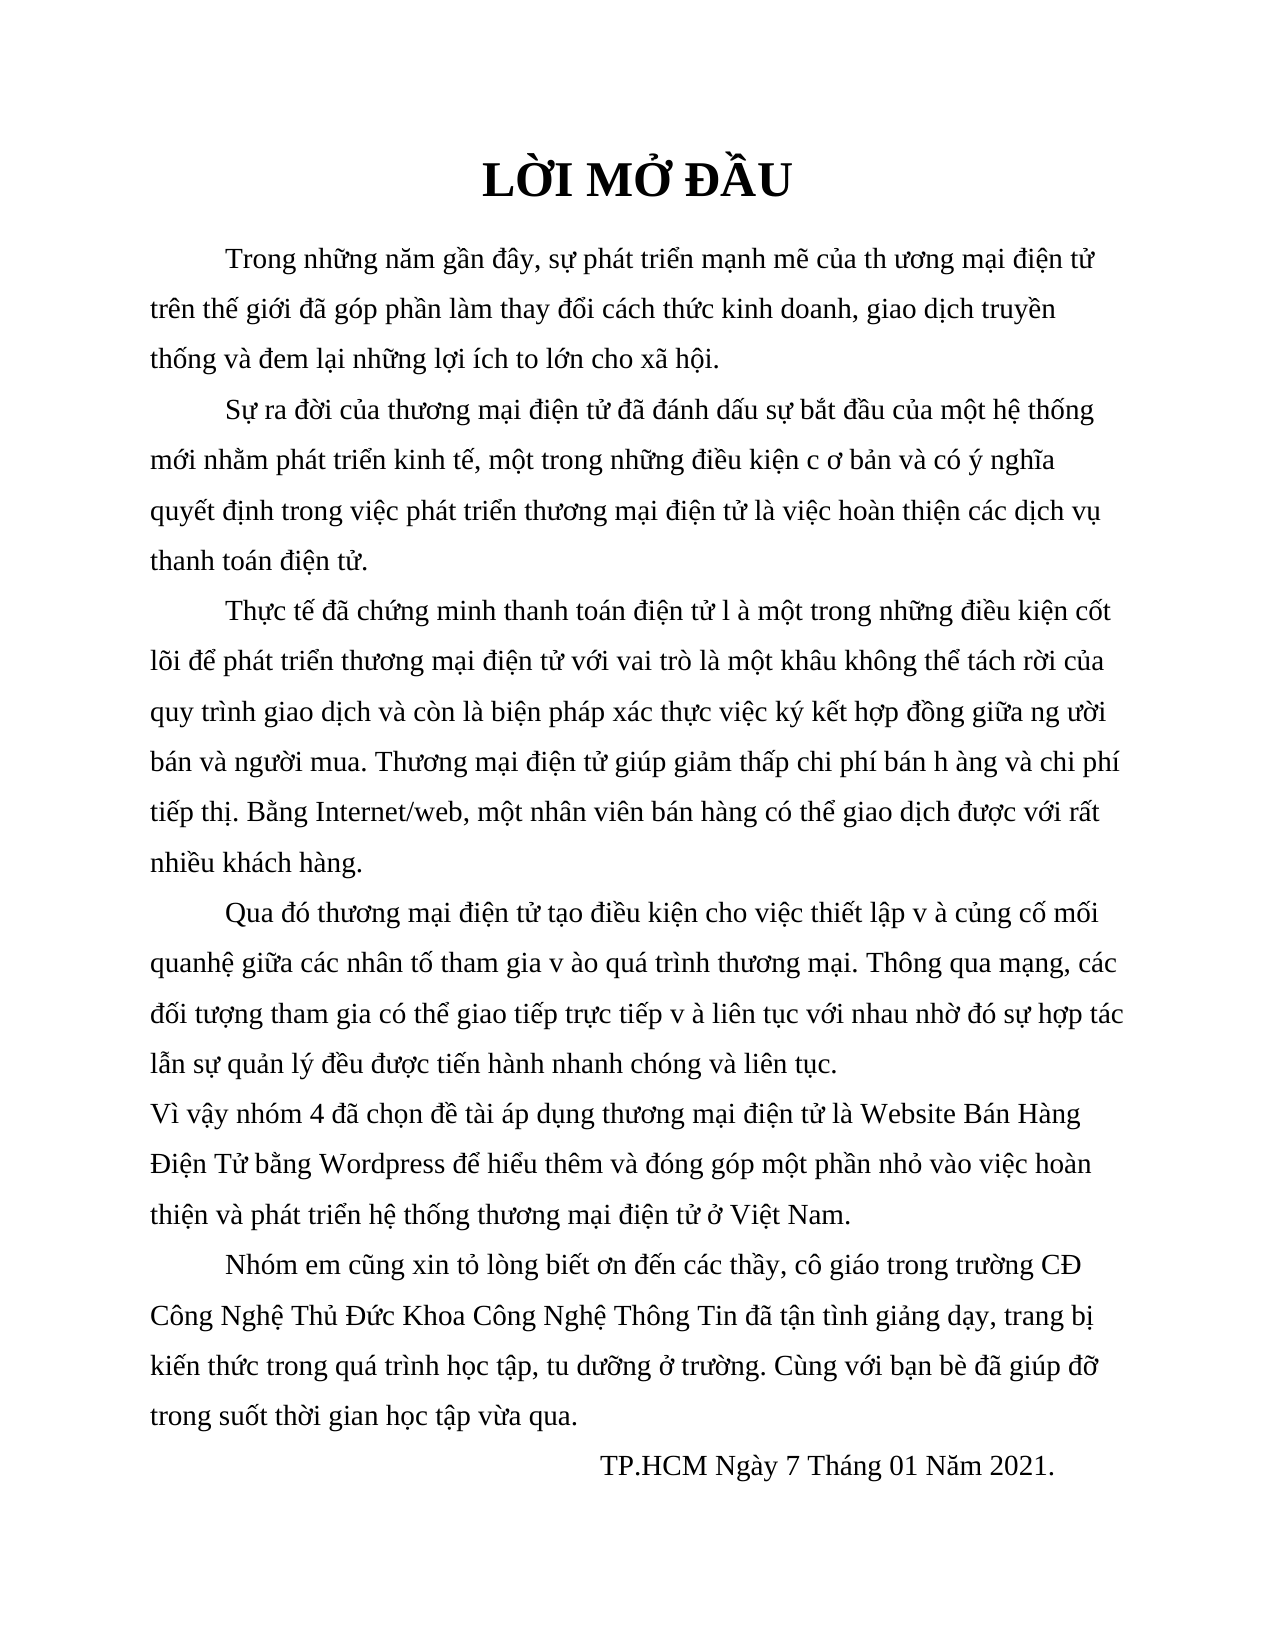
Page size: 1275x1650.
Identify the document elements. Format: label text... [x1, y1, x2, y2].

text Nhóm em cũng xin tỏ lòng biết ơn đến các thầy, cô giáo trong trường CĐ Công Nghệ Thủ Đức Khoa Công Nghệ Thông Tin đã tận tình giảng dạy, trang bị kiến thức trong quá trình học tập, tu dưỡng ở trường. Cùng với bạn bè đã giúp đỡ trong suốt thời gian học tập vừa qua. [150, 1247, 1125, 1432]
text Qua đó thương mại điện tử tạo điều kiện cho việc thiết lập v à củng cố mối quanhệ giữa các nhân tố tham gia v ào quá trình thương mại. Thông qua mạng, các đối tượng tham gia có thể giao tiếp trực tiếp v à liên tục với nhau nhờ đó sự hợp tác lẫn sự quản lý đều được tiến hành nhanh chóng và liên tục. [150, 895, 1125, 1079]
text LỜI MỞ ĐẦU [150, 150, 1125, 207]
text TP.HCM Ngày 7 Tháng 01 Năm 2021. [150, 1448, 1125, 1482]
text Trong những năm gần đây, sự phát triển mạnh mẽ của th ương mại điện tử trên thế giới đã góp phần làm thay đổi cách thức kinh doanh, giao dịch truyền thống và đem lại những lợi ích to lớn cho xã hội. [150, 241, 1125, 375]
text Vì vậy nhóm 4 đã chọn đề tài áp dụng thương mại điện tử là Website Bán Hàng Điện Tử bằng Wordpress để hiểu thêm và đóng góp một phần nhỏ vào việc hoàn thiện và phát triển hệ thống thương mại điện tử ở Việt Nam. [150, 1096, 1125, 1231]
text Thực tế đã chứng minh thanh toán điện tử l à một trong những điều kiện cốt lõi để phát triển thương mại điện tử với vai trò là một khâu không thể tách rời của quy trình giao dịch và còn là biện pháp xác thực việc ký kết hợp đồng giữa ng ười bán và người mua. Thương mại điện tử giúp giảm thấp chi phí bán h àng và chi phí tiếp thị. Bằng Internet/web, một nhân viên bán hàng có thể giao dịch được với rất nhiều khách hàng. [150, 593, 1125, 878]
text Sự ra đời của thương mại điện tử đã đánh dấu sự bắt đầu của một hệ thống mới nhằm phát triển kinh tế, một trong những điều kiện c ơ bản và có ý nghĩa quyết định trong việc phát triển thương mại điện tử là việc hoàn thiện các dịch vụ thanh toán điện tử. [150, 392, 1125, 576]
